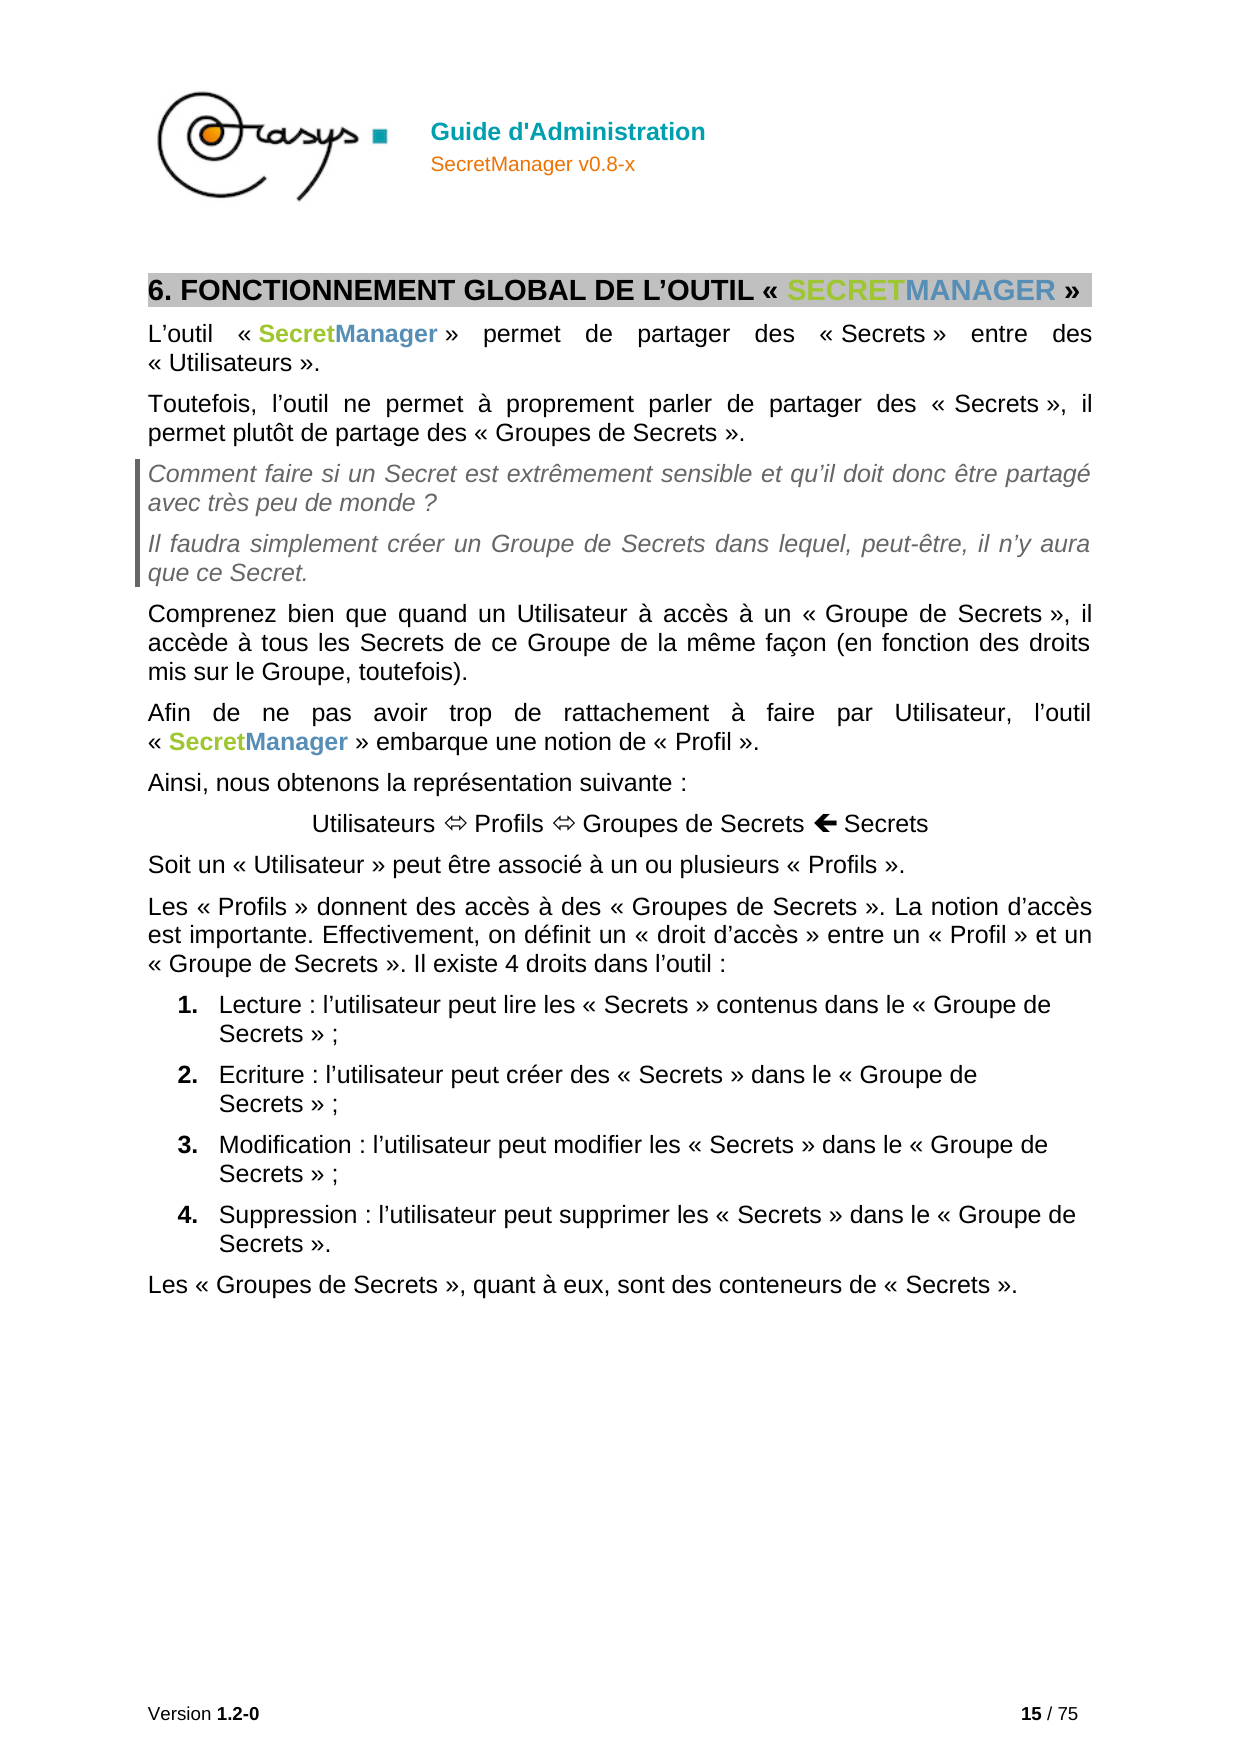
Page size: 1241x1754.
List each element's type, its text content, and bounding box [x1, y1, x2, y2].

text Suppression : l’utilisateur peut supprimer les « Secrets » dans le « Groupe de Secrets ». [177, 1201, 1092, 1258]
text Les « Profils » donnent des accès à des « Groupes de Secrets ». La notion d’accès est importante. Effectivement, on définit un « droit d’accès » entre un « Profil » et un « Groupe de Secrets ». Il existe 4 droits dans l’outil : [148, 892, 1092, 978]
text L’outil « SecretManager » permet de partager des « Secrets » entre des « Utilisateurs ». [148, 319, 1092, 377]
picture [147, 80, 408, 220]
text Soit un « Utilisateur » peut être associé à un ou plusieurs « Profils ». [148, 851, 1092, 879]
text Ecriture : l’utilisateur peut créer des « Secrets » dans le « Groupe de Secrets » ; [177, 1061, 1092, 1118]
text Modification : l’utilisateur peut modifier les « Secrets » dans le « Groupe de Secrets » ; [177, 1131, 1092, 1188]
text Les « Groupes de Secrets », quant à eux, sont des conteneurs de « Secrets ». [148, 1271, 1092, 1299]
subtitle Fonctionnement global de l’outil « SecretManager » [148, 273, 1092, 307]
text Toutefois, l’outil ne permet à proprement parler de partager des « Secrets », il permet plutôt de partage des « Groupes de Secrets ». [148, 389, 1092, 447]
text Ainsi, nous obtenons la représentation suivante : [148, 768, 1092, 797]
text Lecture : l’utilisateur peut lire les « Secrets » contenus dans le « Groupe de Secrets » ; [177, 991, 1092, 1048]
text Utilisateurs Profils Groupes de Secrets Secrets [148, 809, 1092, 838]
text Afin de ne pas avoir trop de rattachement à faire par Utilisateur, l’outil « SecretManager » embarque une notion de « Profil ». [148, 698, 1092, 755]
text Comment faire si un Secret est extrêmement sensible et qu’il doit donc être partagé avec très peu de monde ? [140, 459, 1092, 517]
text Comprenez bien que quand un Utilisateur à accès à un « Groupe de Secrets », il accède à tous les Secrets de ce Groupe de la même façon (en fonction des droits mis sur le Groupe, toutefois). [148, 599, 1092, 685]
text Il faudra simplement créer un Groupe de Secrets dans lequel, peut-être, il n’y aura que ce Secret. [140, 529, 1092, 587]
